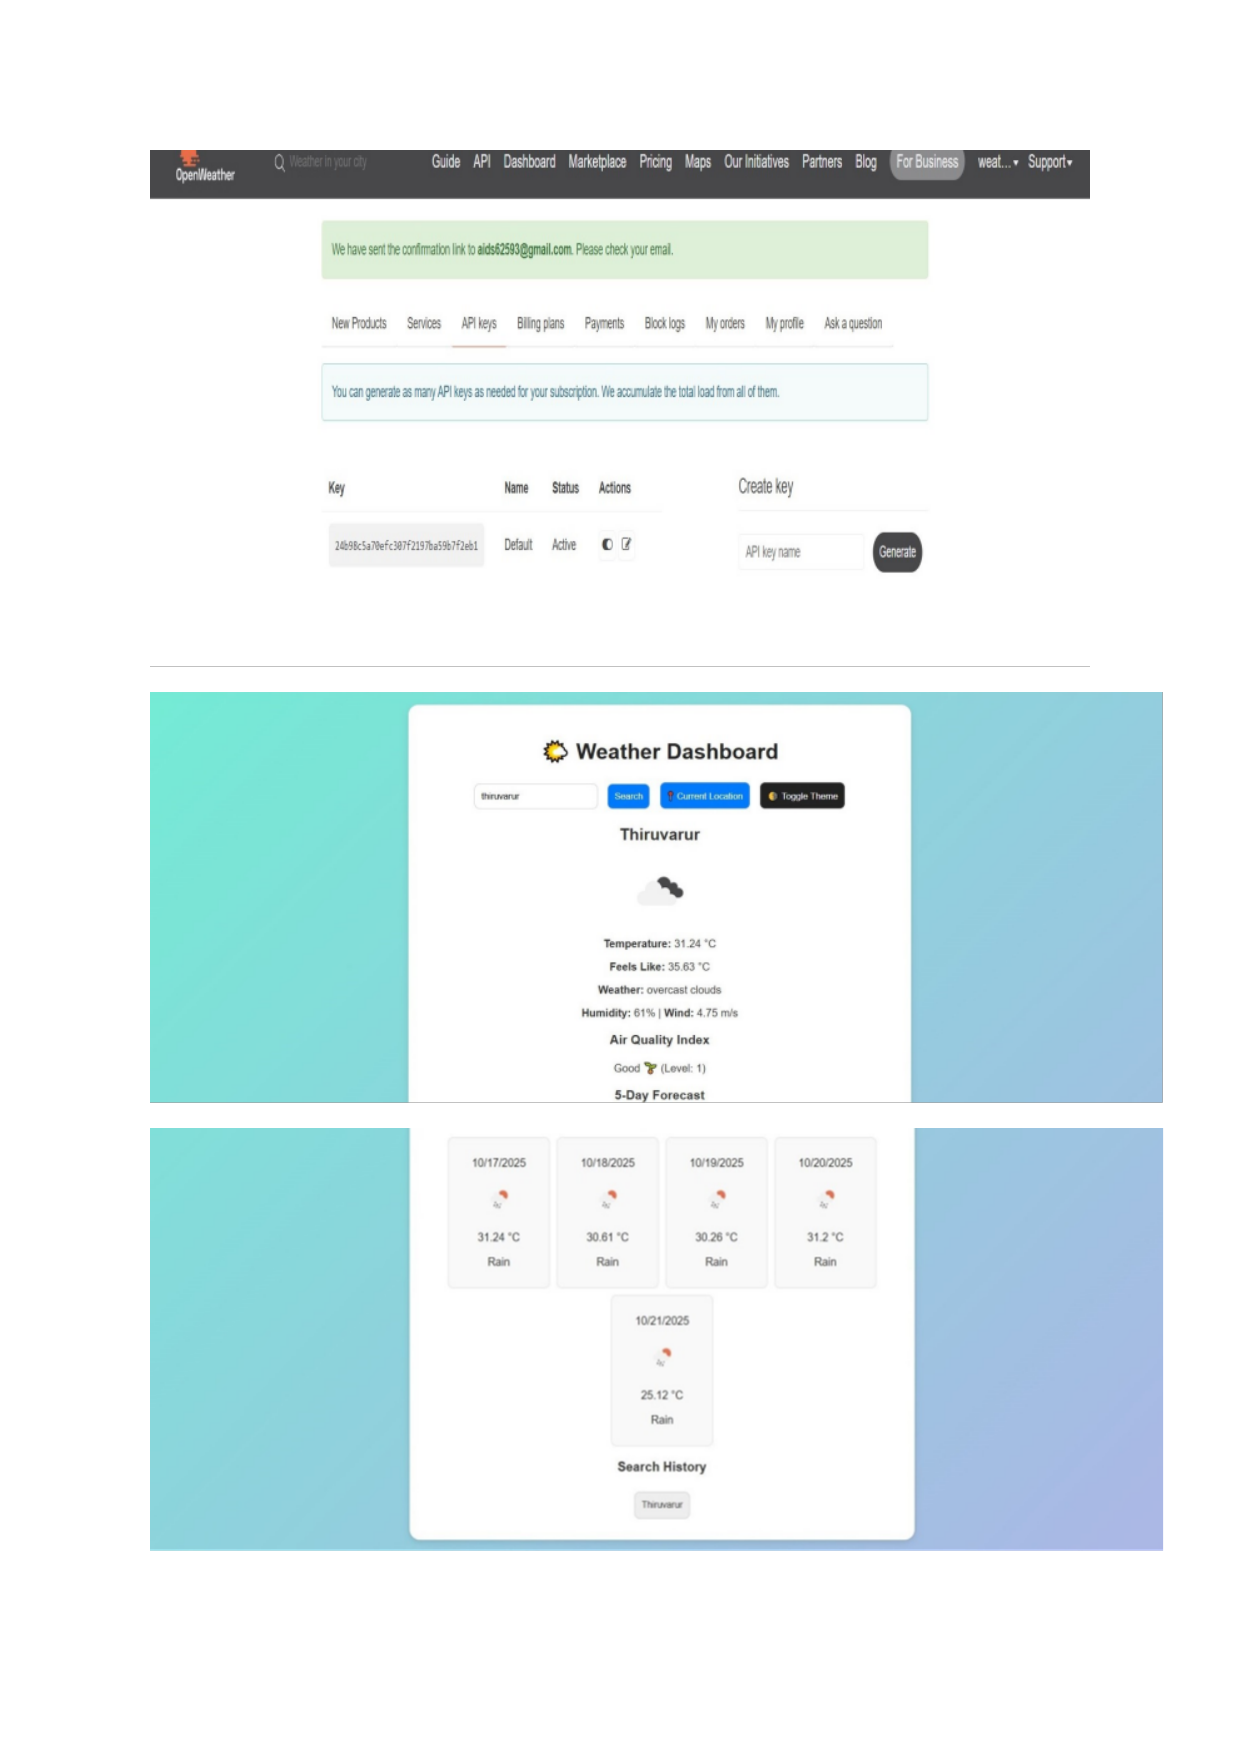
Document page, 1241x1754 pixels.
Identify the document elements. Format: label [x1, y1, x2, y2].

picture [150, 150, 1090, 668]
picture [150, 692, 1164, 1104]
picture [150, 1128, 1164, 1552]
